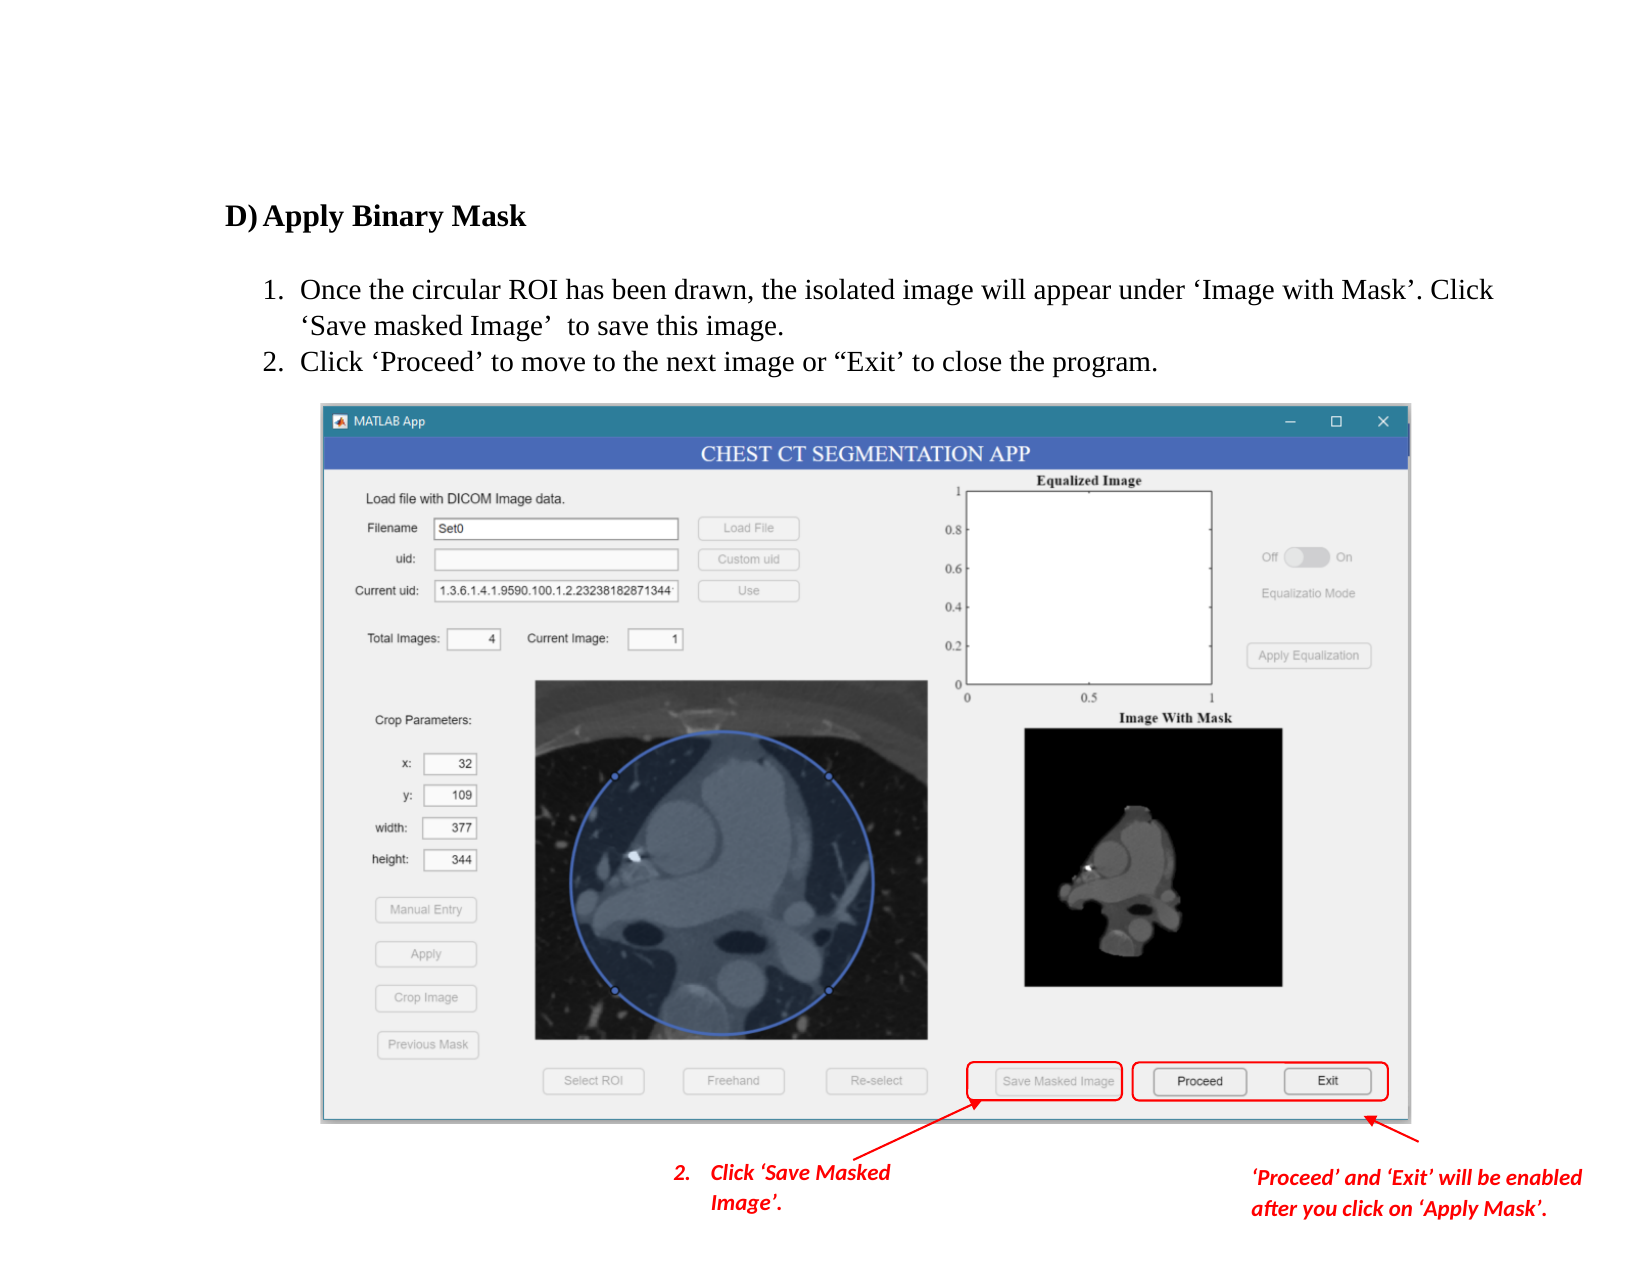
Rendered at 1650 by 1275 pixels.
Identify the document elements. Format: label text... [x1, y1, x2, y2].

picture [969, 1064, 1120, 1099]
list Once the circular ROI has been drawn, the isolated image will appear under ‘Image with Mask’. Click ‘Save masked Image’ to save this image. [262, 272, 1500, 341]
picture [320, 403, 1412, 1124]
list Apply Binary Mask [225, 197, 1500, 233]
list Click ‘Proceed’ to move to the next image or “Exit’ to close the program. [262, 344, 1500, 378]
